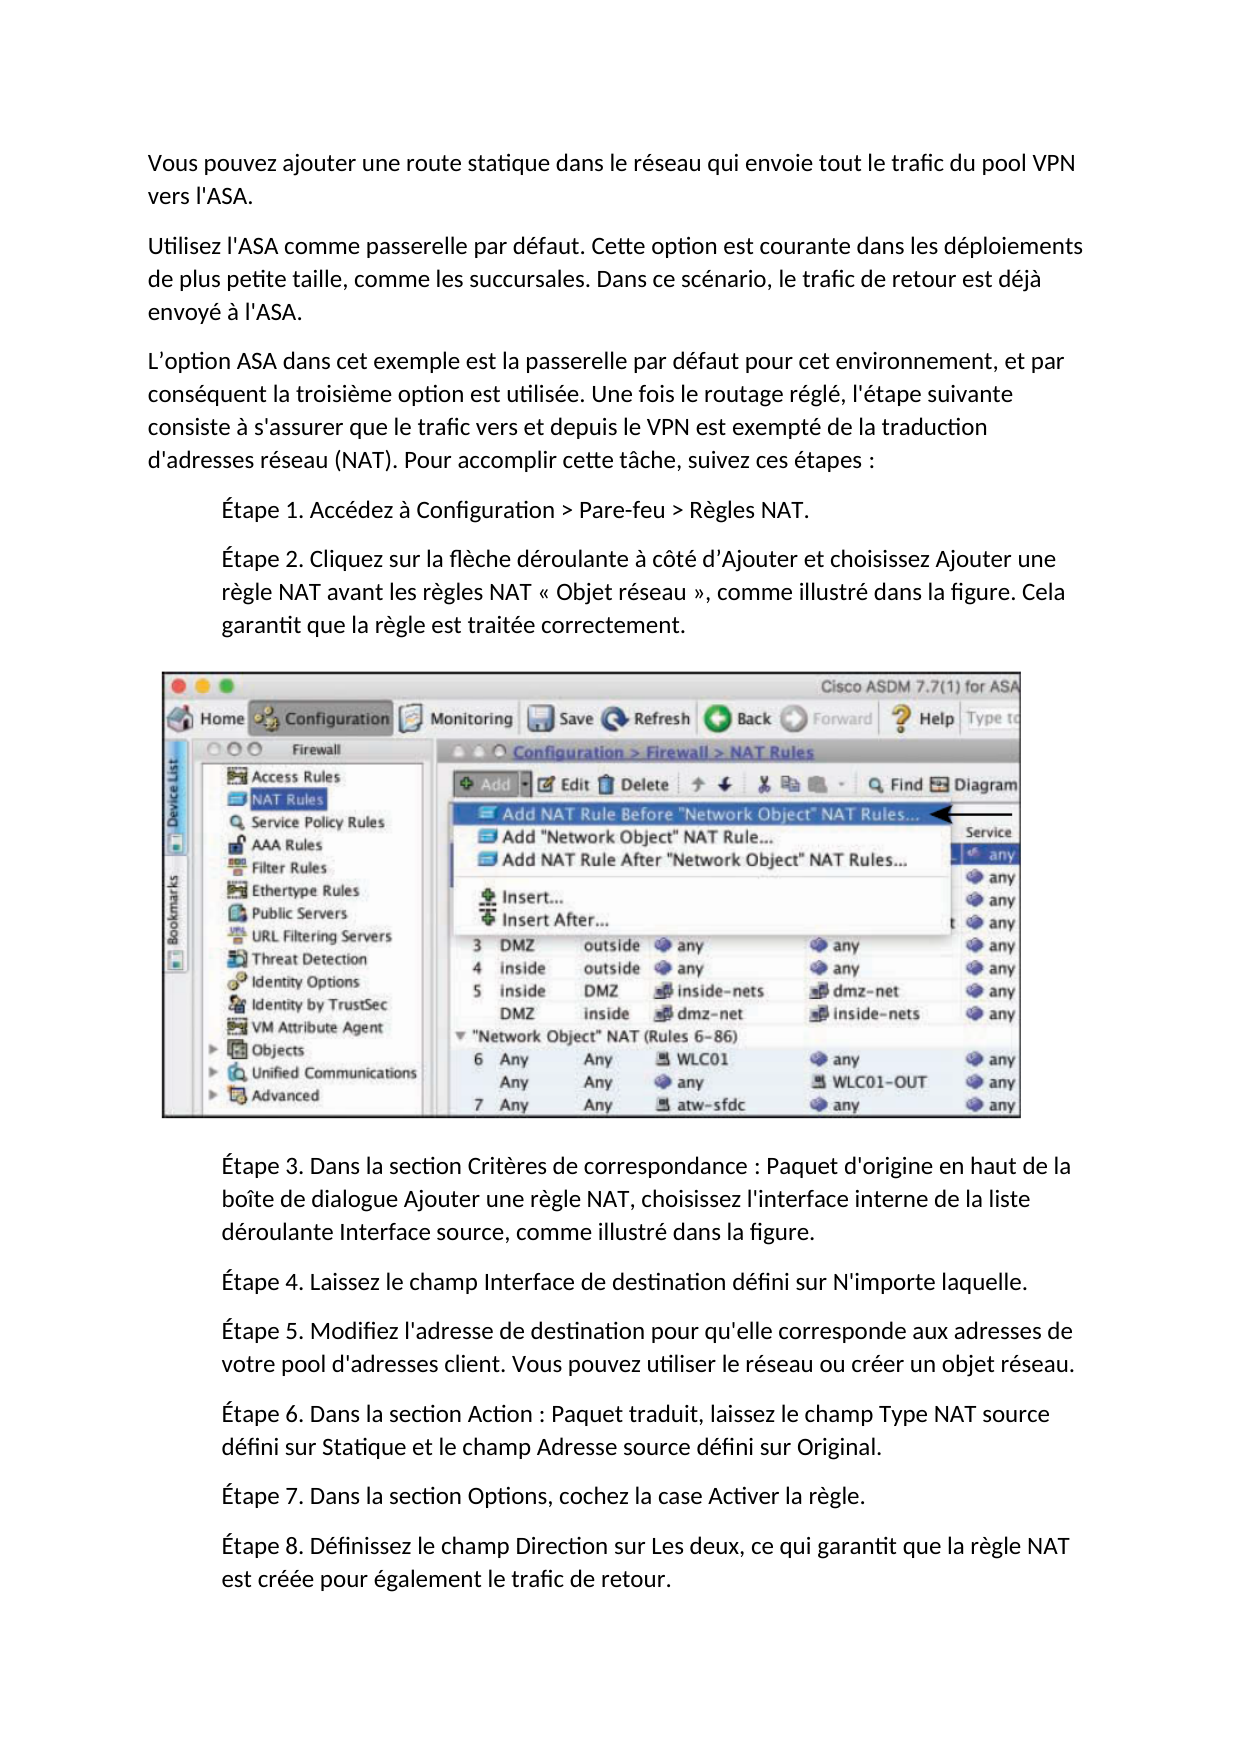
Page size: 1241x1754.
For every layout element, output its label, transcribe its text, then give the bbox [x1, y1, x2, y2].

text Utilisez l'ASA comme passerelle par défaut. Cette option est courante dans les déploiements de plus petite taille, comme les succursales. Dans ce scénario, le trafic de retour est déjà envoyé à l'ASA. [148, 230, 1093, 326]
text Étape 5. Modifiez l'adresse de destination pour qu'elle corresponde aux adresses de votre pool d'adresses client. Vous pouvez utiliser le réseau ou créer un objet réseau. [221, 1315, 1093, 1379]
text Étape 8. Définissez le champ Direction sur Les deux, ce qui garantit que la règle NAT est créée pour également le trafic de retour. [221, 1530, 1093, 1593]
text Vous pouvez ajouter une route statique dans le réseau qui envoie tout le trafic du pool VPN vers l'ASA. [148, 148, 1093, 211]
text Étape 6. Dans la section Action : Paquet traduit, laissez le champ Type NAT source défini sur Statique et le champ Adresse source défini sur Original. [221, 1398, 1093, 1461]
text Étape 1. Accédez à Configuration > Pare-feu > Règles NAT. [221, 494, 1093, 524]
text Étape 4. Laissez le champ Interface de destination défini sur N'importe laquelle. [221, 1266, 1093, 1296]
text Étape 2. Cliquez sur la flèche déroulante à côté d’Ajouter et choisissez Ajouter une règle NAT avant les règles NAT « Objet réseau », comme illustré dans la figure. Cela garantit que la règle est traitée correctement. [221, 543, 1093, 640]
picture [147, 658, 1036, 1132]
text Étape 7. Dans la section Options, cochez la case Activer la règle. [221, 1480, 1093, 1511]
text L’option ASA dans cet exemple est la passerelle par défaut pour cet environnement, et par conséquent la troisième option est utilisée. Une fois le routage réglé, l'étape suivante consiste à s'assurer que le trafic vers et depuis le VPN est exempté de la traduction d'adresses réseau (NAT). Pour accomplir cette tâche, suivez ces étapes : [148, 346, 1093, 475]
text Étape 3. Dans la section Critères de correspondance : Paquet d'origine en haut de la boîte de dialogue Ajouter une règle NAT, choisissez l'interface interne de la liste déroulante Interface source, comme illustré dans la figure. [221, 1150, 1093, 1247]
